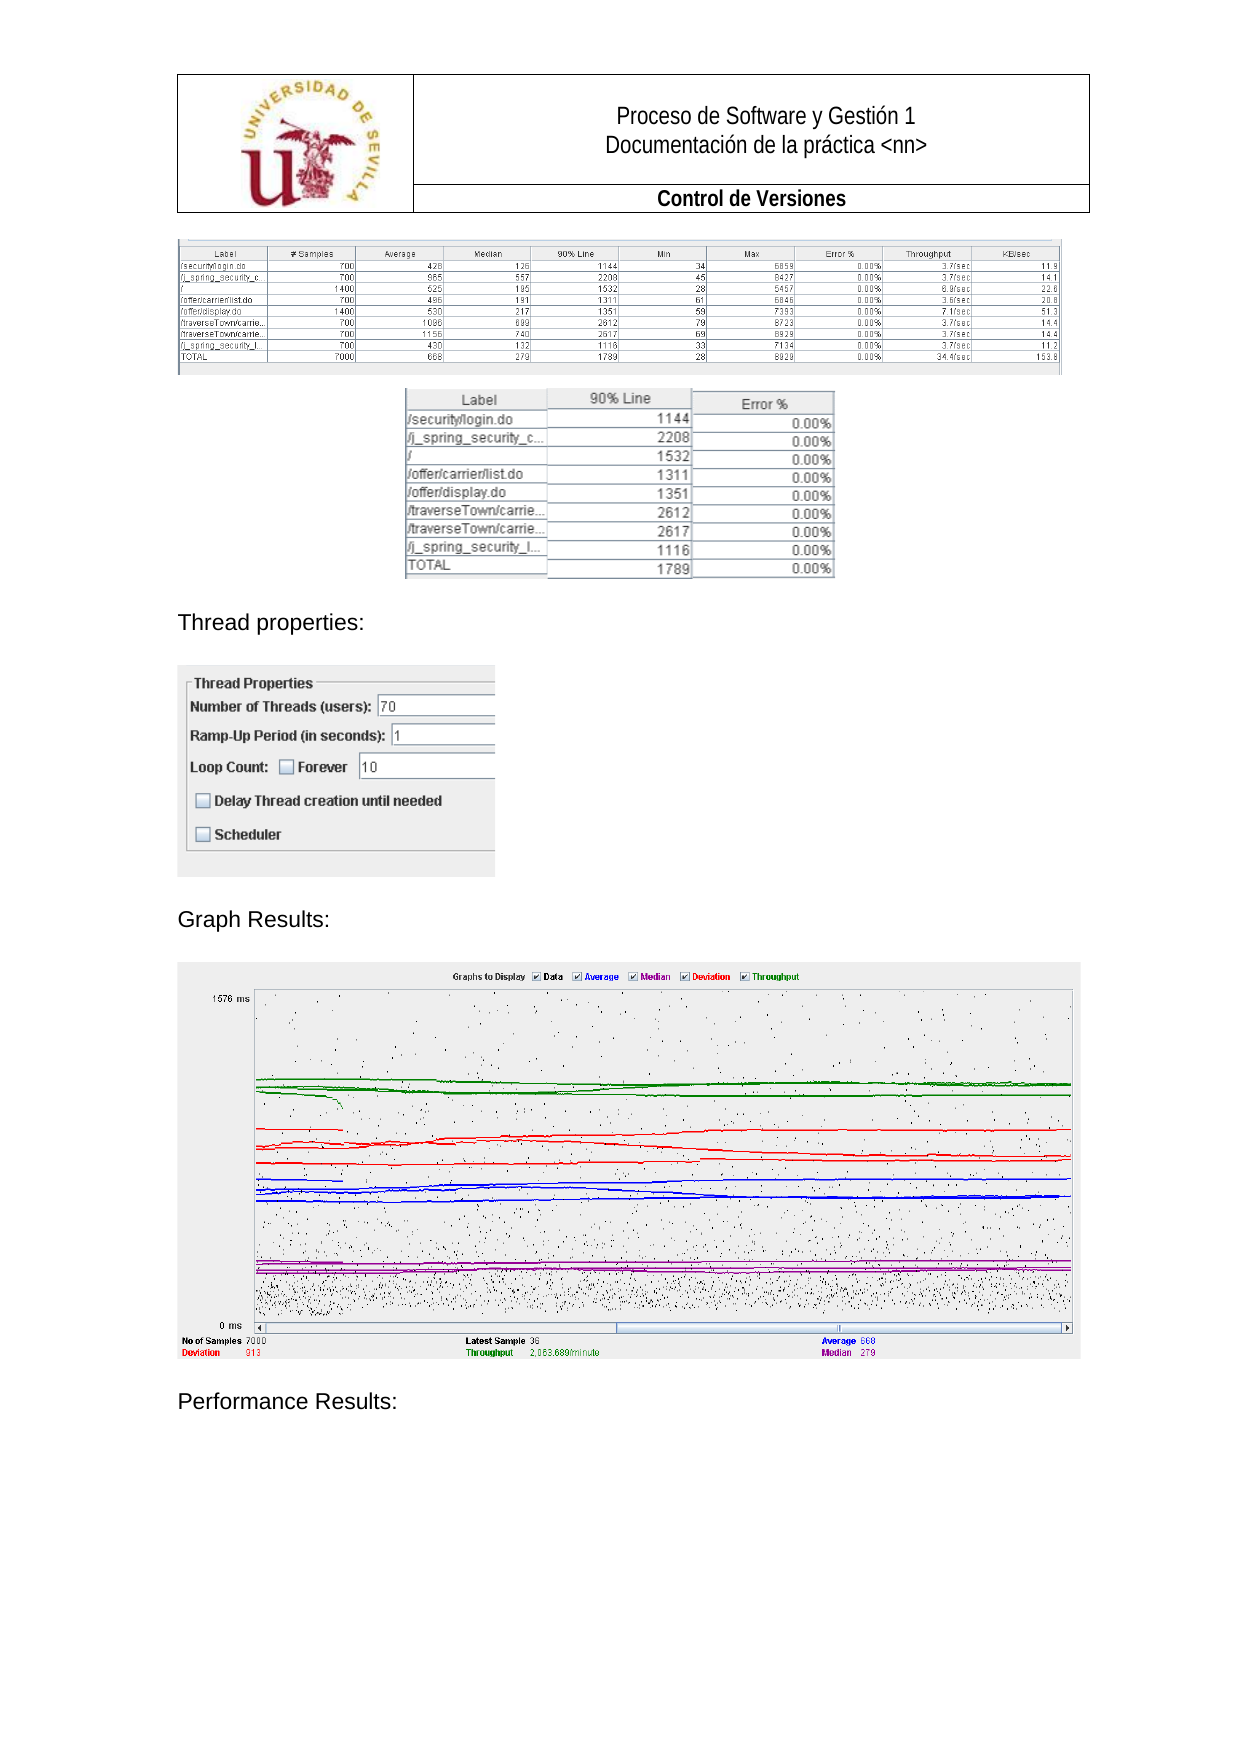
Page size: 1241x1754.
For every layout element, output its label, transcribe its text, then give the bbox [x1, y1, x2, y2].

picture [405, 388, 836, 579]
picture [177, 962, 1081, 1359]
text Performance Results: [177, 1388, 1063, 1414]
text Graph Results: [177, 906, 1063, 933]
picture [240, 79, 381, 208]
picture [177, 239, 1063, 375]
text Thread properties: [177, 609, 1063, 635]
picture [177, 665, 496, 877]
